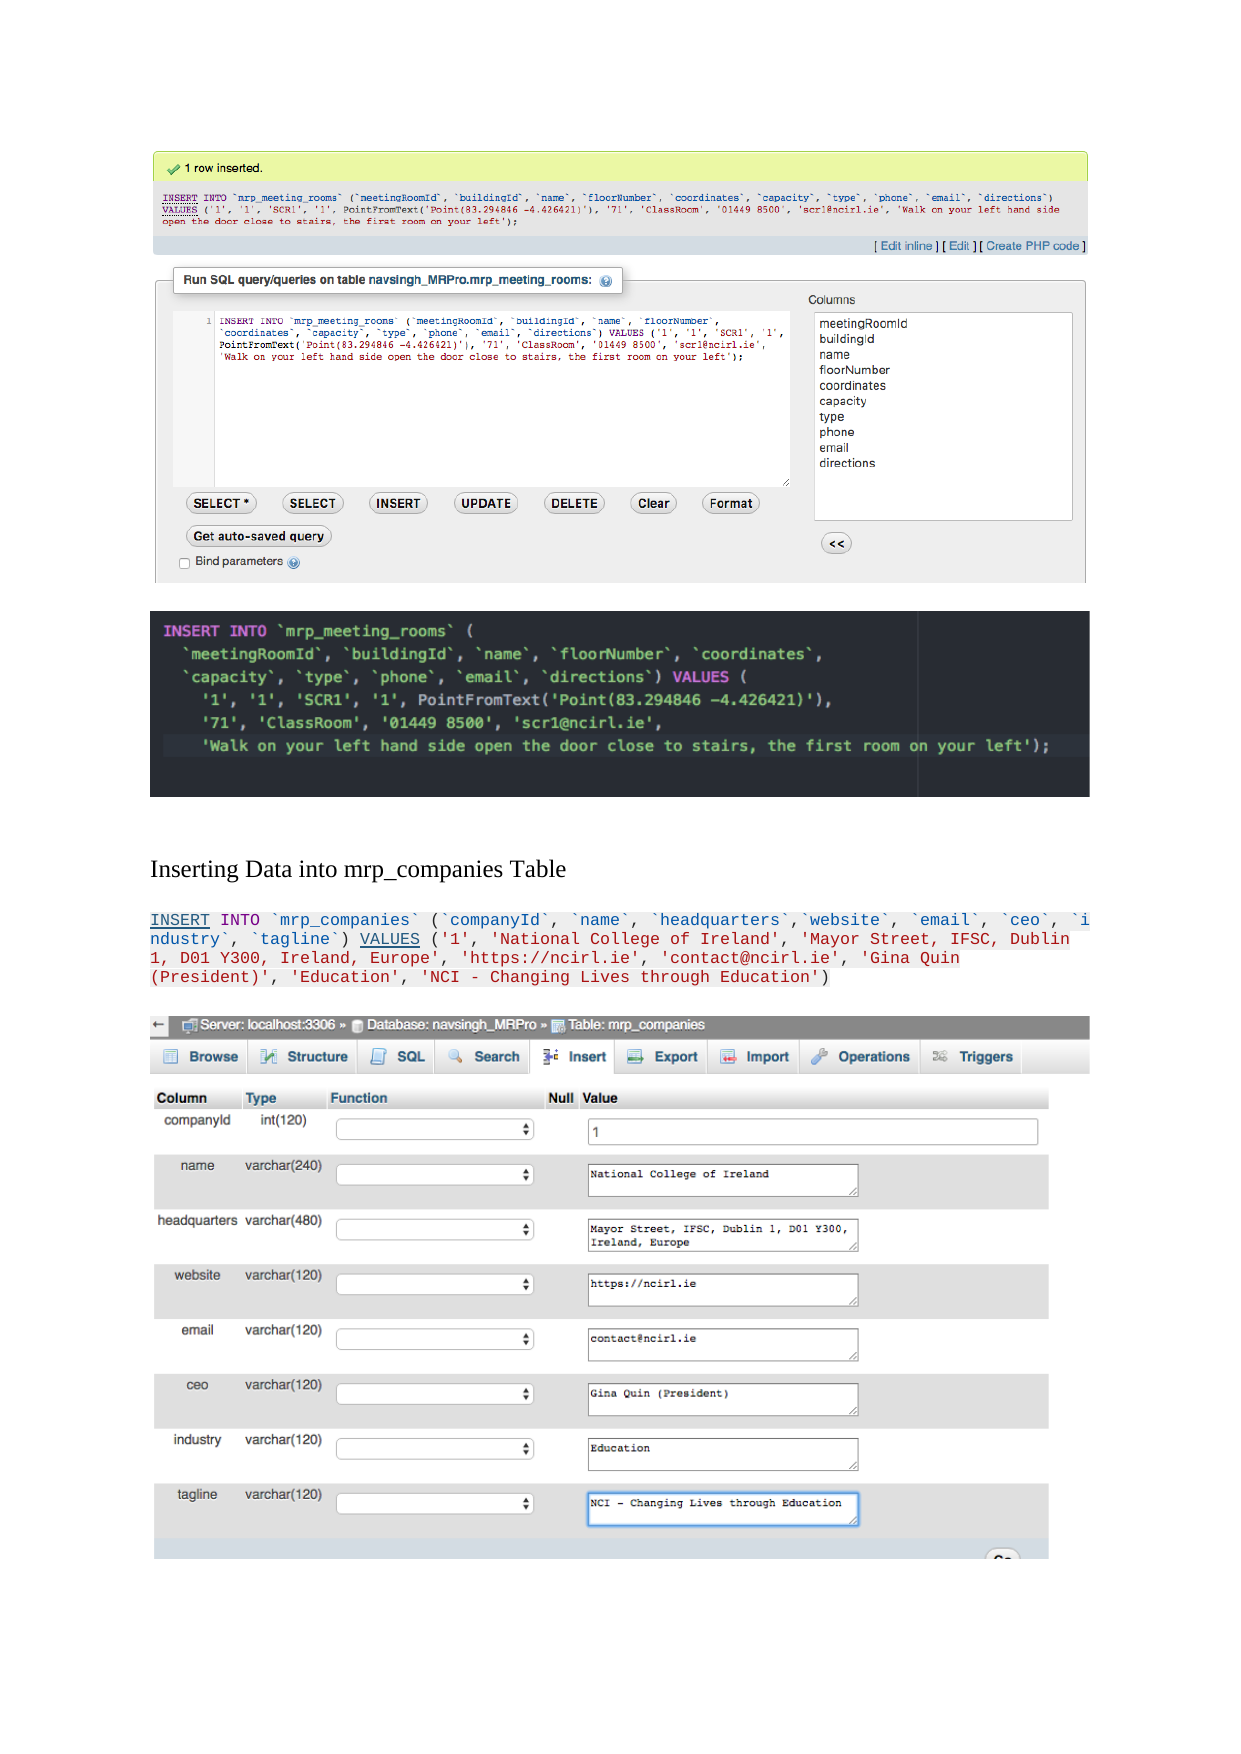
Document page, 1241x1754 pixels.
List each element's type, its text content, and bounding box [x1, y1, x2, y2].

picture [150, 1016, 1090, 1559]
text INSERT INTO `mrp_companies` (`companyId`, `name`, `headquarters`,`website`, `email`, `ceo`, `industry`, `tagline`) VALUES ('1', 'National College of Ireland', 'Mayor Street, IFSC, Dublin 1, D01 Y300, Ireland, Europe', 'https://ncirl.ie', 'contact@ncirl.ie', 'Gina Quin (President)', 'Education', 'NCI - Changing Lives through Education') [150, 931, 1090, 987]
text Inserting Data into mrp_companies Table [150, 854, 1090, 883]
picture [150, 611, 1090, 797]
picture [150, 150, 1090, 583]
